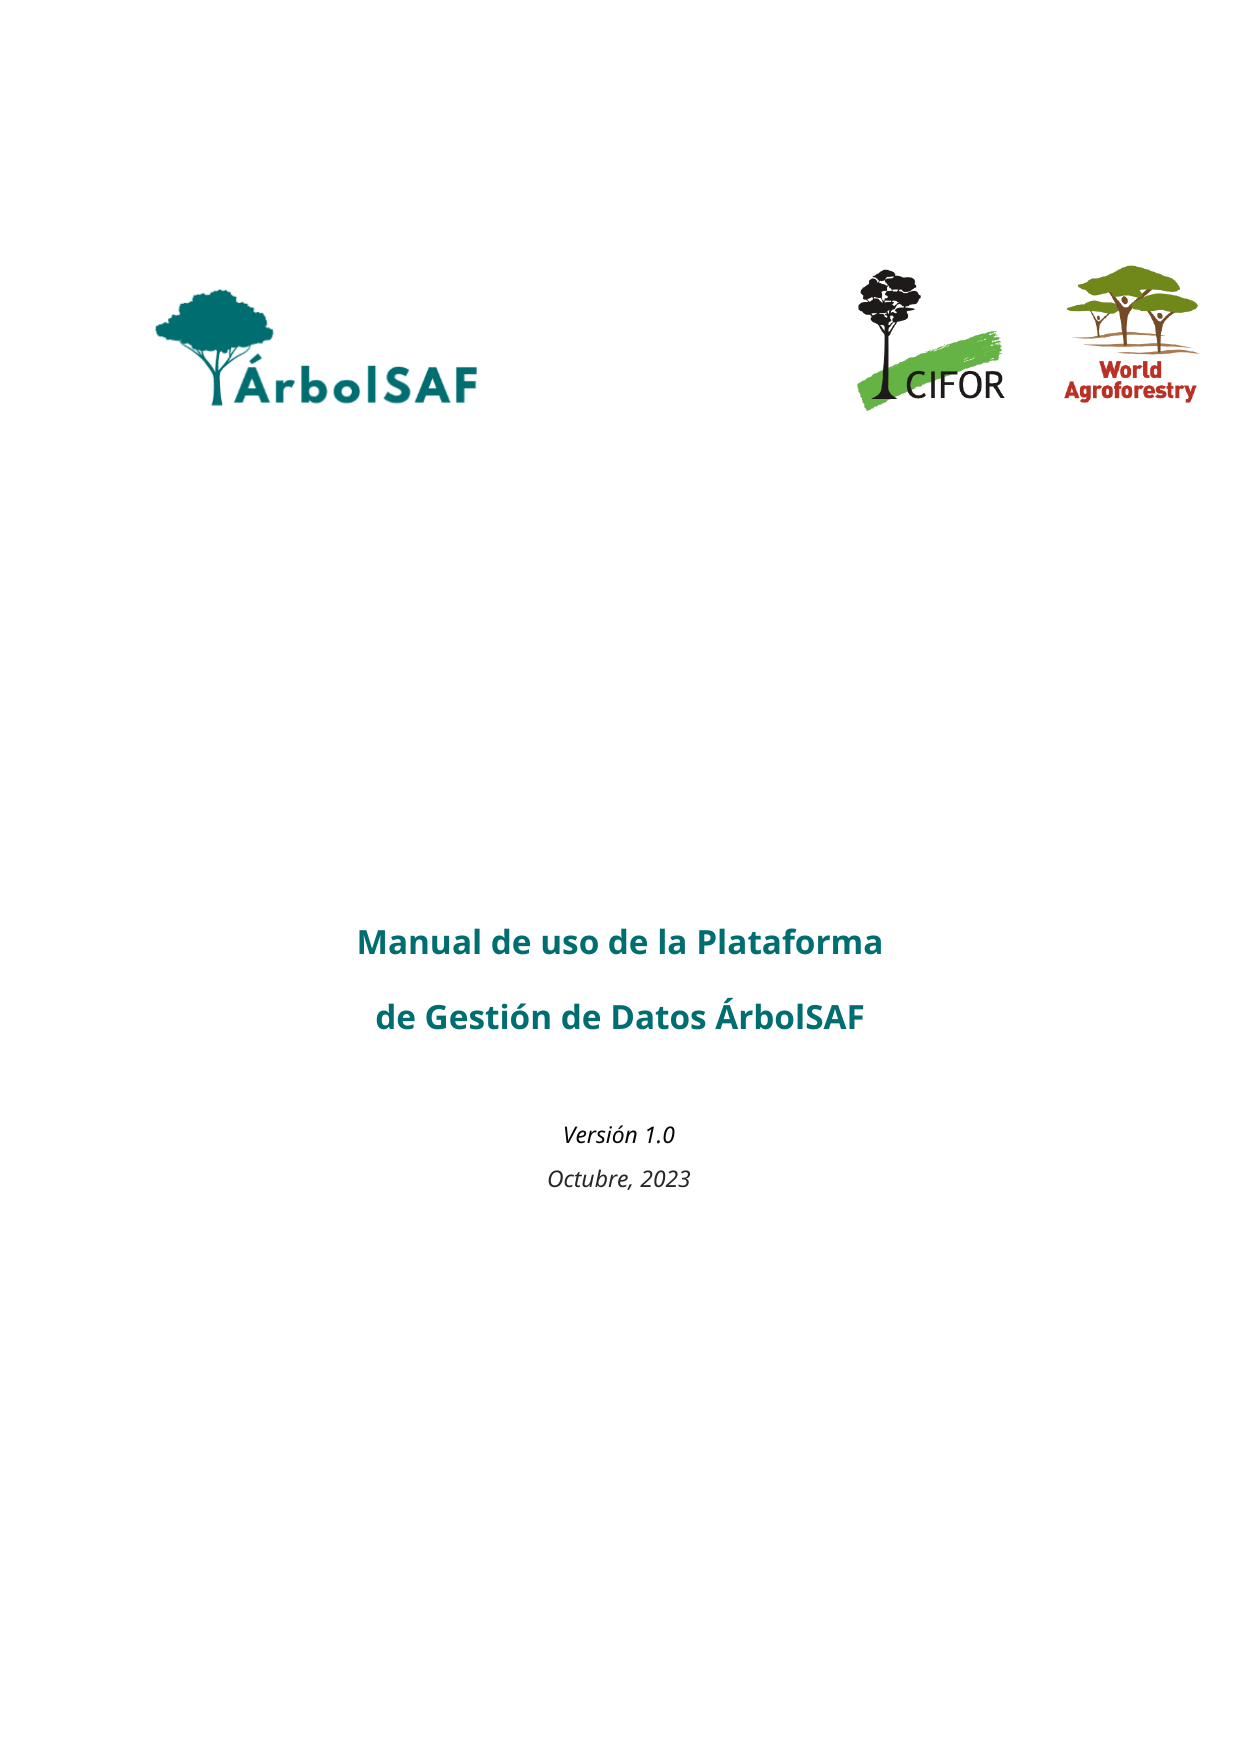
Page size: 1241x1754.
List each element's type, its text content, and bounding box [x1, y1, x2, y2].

text Octubre, 2023 [150, 1163, 1090, 1194]
text de Gestión de Datos ÁrbolSAF [150, 994, 1090, 1039]
text Versión 1.0 [150, 1119, 1090, 1150]
picture [856, 265, 1201, 411]
picture [150, 191, 499, 541]
text Manual de uso de la Plataforma [150, 919, 1090, 964]
